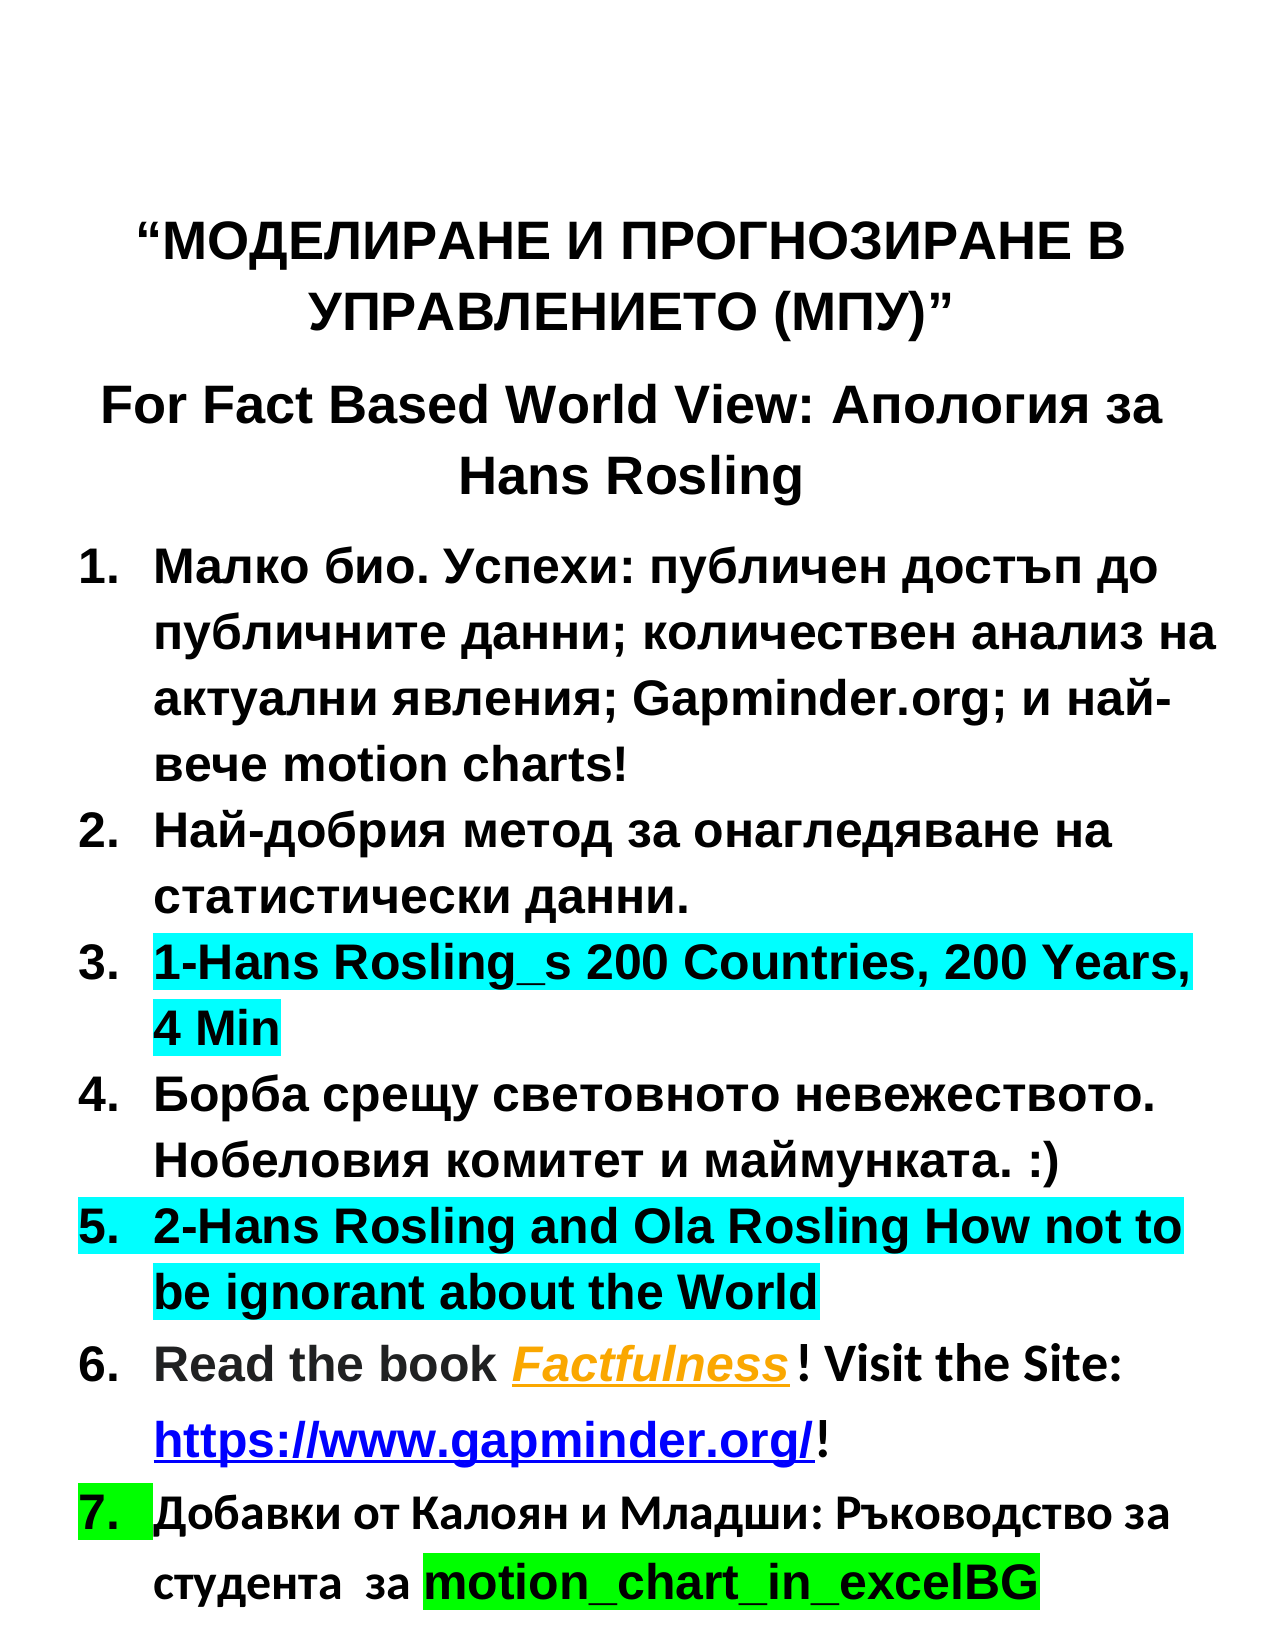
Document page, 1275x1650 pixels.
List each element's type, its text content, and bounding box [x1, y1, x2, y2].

list 1-Hans Rosling_s 200 Countries, 200 Years, 4 Min [78, 933, 1222, 1056]
list Read the book Factfulness ! Visit the Site: https://www.gapminder.org/! [78, 1329, 1222, 1471]
list Най-добрия метод за онагледяване на статистически данни. [78, 801, 1222, 924]
list Малко био. Успехи: публичeн достъп до публичните данни; количествен анализ на актуални явления; Gapminder.org; и най-вече motion charts! [78, 536, 1222, 792]
text “МОДЕЛИРАНЕ И ПРОГНОЗИРАНЕ В УПРАВЛЕНИЕТО (МПУ)” [41, 208, 1222, 342]
list Борба срещу световното невежеството. Нобеловия комитет и маймунката. :) [78, 1065, 1222, 1188]
list 2-Hans Rosling and Ola Rosling How not to be ignorant about the World [78, 1197, 1222, 1320]
text For Fact Based World View: Апология за Hans Rosling [41, 372, 1222, 506]
list Добавки от Калоян и Младши: Ръководство за студента за motion_chart_in_excelBG [78, 1481, 1222, 1612]
